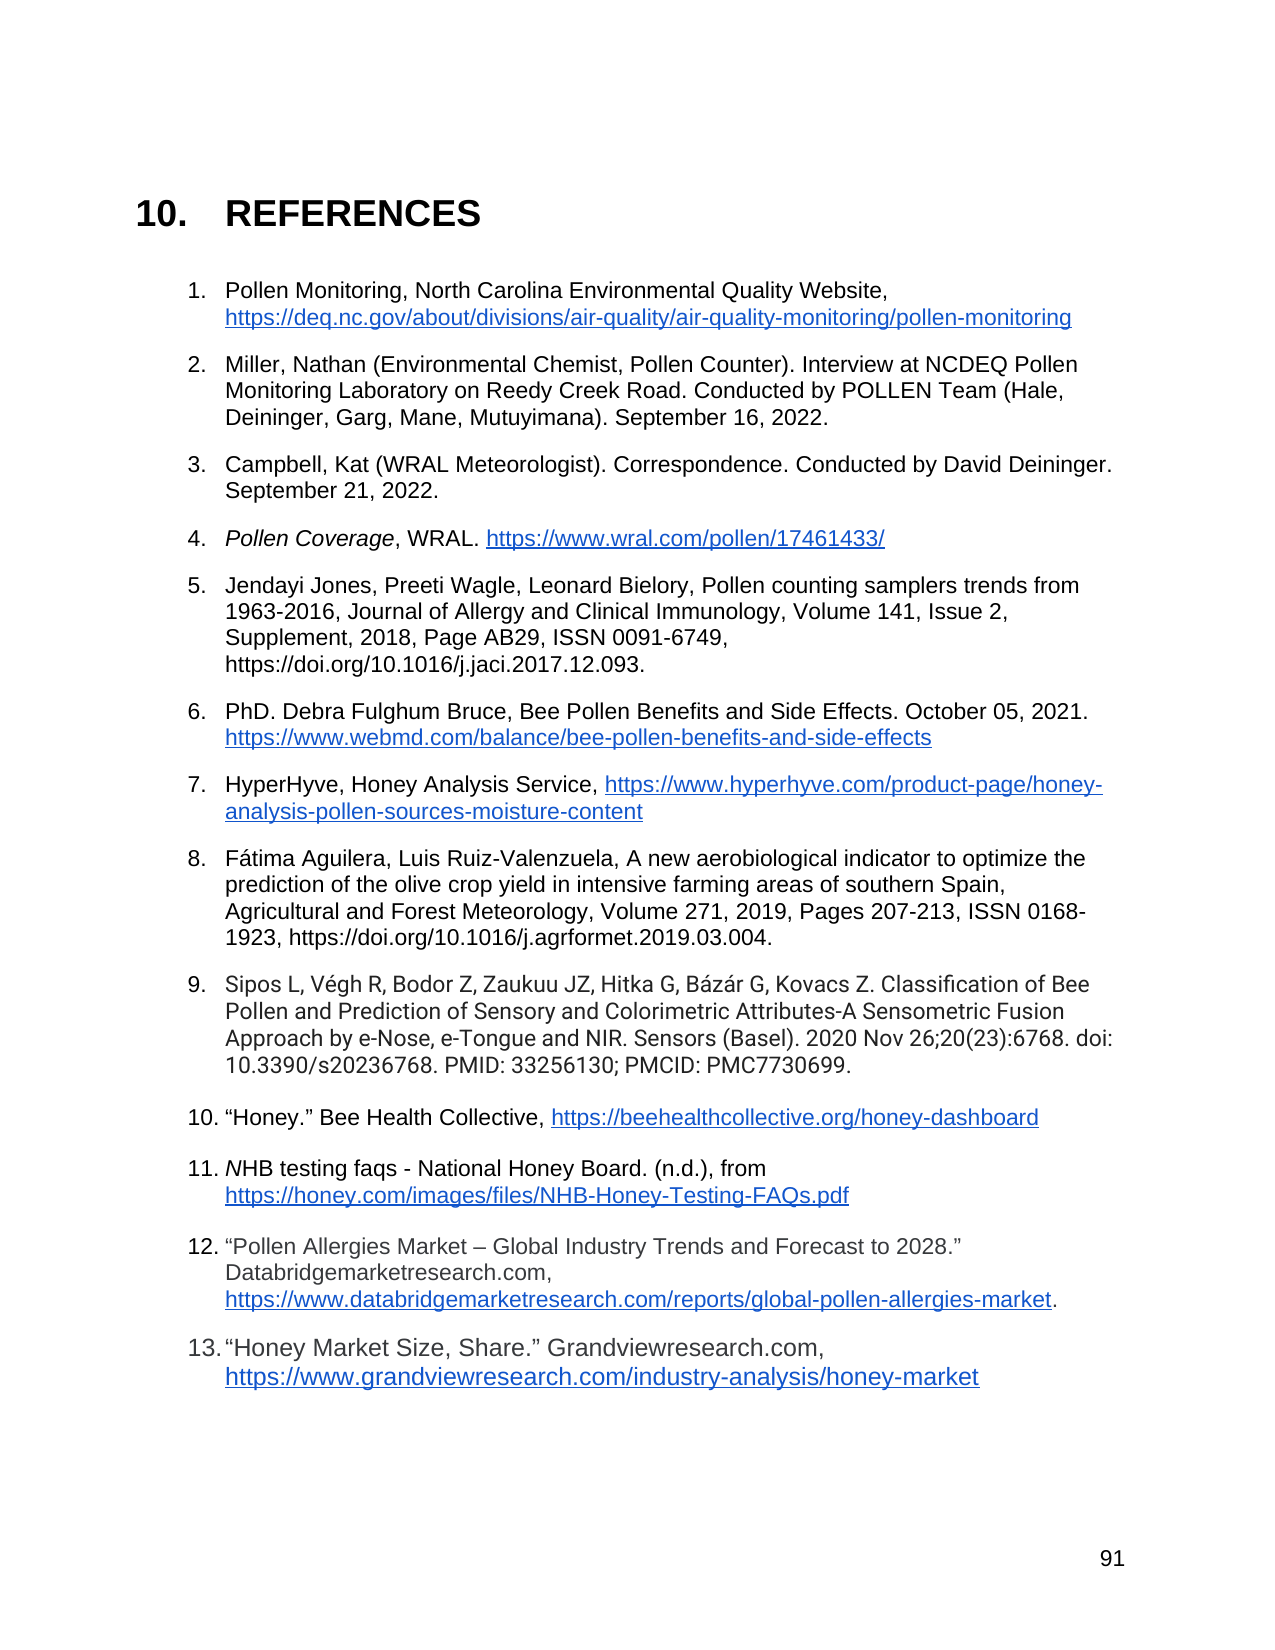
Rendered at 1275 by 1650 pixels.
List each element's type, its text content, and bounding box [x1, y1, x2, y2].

list PhD. Debra Fulghum Bruce, Bee Pollen Benefits and Side Effects. October 05, 2021. https://www.webmd.com/balance/bee-pollen-benefits-and-side-effects [187, 698, 1125, 751]
list Pollen Monitoring, North Carolina Environmental Quality Website, https://deq.nc.gov/about/divisions/air-quality/air-quality-monitoring/pollen-monitoring [187, 277, 1125, 330]
list NHB testing faqs - National Honey Board. (n.d.), from https://honey.com/images/files/NHB-Honey-Testing-FAQs.pdf [187, 1155, 1125, 1208]
subtitle REFERENCES [187, 192, 1125, 235]
list Pollen Coverage, WRAL. https://www.wral.com/pollen/17461433/ [187, 524, 1125, 551]
list “Pollen Allergies Market – Global Industry Trends and Forecast to 2028.” Databridgemarketresearch.com, https://www.databridgemarketresearch.com/reports/global-pollen-allergies-market. [187, 1233, 1125, 1312]
list Miller, Nathan (Environmental Chemist, Pollen Counter). Interview at NCDEQ Pollen Monitoring Laboratory on Reedy Creek Road. Conducted by POLLEN Team (Hale, Deininger, Garg, Mane, Mutuyimana). September 16, 2022. [187, 351, 1125, 430]
list Jendayi Jones, Preeti Wagle, Leonard Bielory, Pollen counting samplers trends from 1963-2016, Journal of Allergy and Clinical Immunology, Volume 141, Issue 2, Supplement, 2018, Page AB29, ISSN 0091-6749, https://doi.org/10.1016/j.jaci.2017.12.093. [187, 572, 1125, 677]
list Sipos L, Végh R, Bodor Z, Zaukuu JZ, Hitka G, Bázár G, Kovacs Z. Classification of Bee Pollen and Prediction of Sensory and Colorimetric Attributes-A Sensometric Fusion Approach by e-Nose, e-Tongue and NIR. Sensors (Basel). 2020 Nov 26;20(23):6768. doi: 10.3390/s20236768. PMID: 33256130; PMCID: PMC7730699. [187, 971, 1125, 1079]
list “Honey Market Size, Share.” Grandviewresearch.com, https://www.grandviewresearch.com/industry-analysis/honey-market [187, 1333, 1125, 1390]
list Fátima Aguilera, Luis Ruiz-Valenzuela, A new aerobiological indicator to optimize the prediction of the olive crop yield in intensive farming areas of southern Spain, Agricultural and Forest Meteorology, Volume 271, 2019, Pages 207-213, ISSN 0168-1923, https://doi.org/10.1016/j.agrformet.2019.03.004. [187, 845, 1125, 950]
list “Honey.” Bee Health Collective, https://beehealthcollective.org/honey-dashboard [187, 1104, 1125, 1130]
list Campbell, Kat (WRAL Meteorologist). Correspondence. Conducted by David Deininger. September 21, 2022. [187, 451, 1125, 504]
list HyperHyve, Honey Analysis Service, https://www.hyperhyve.com/product-page/honey-analysis-pollen-sources-moisture-content [187, 771, 1125, 824]
